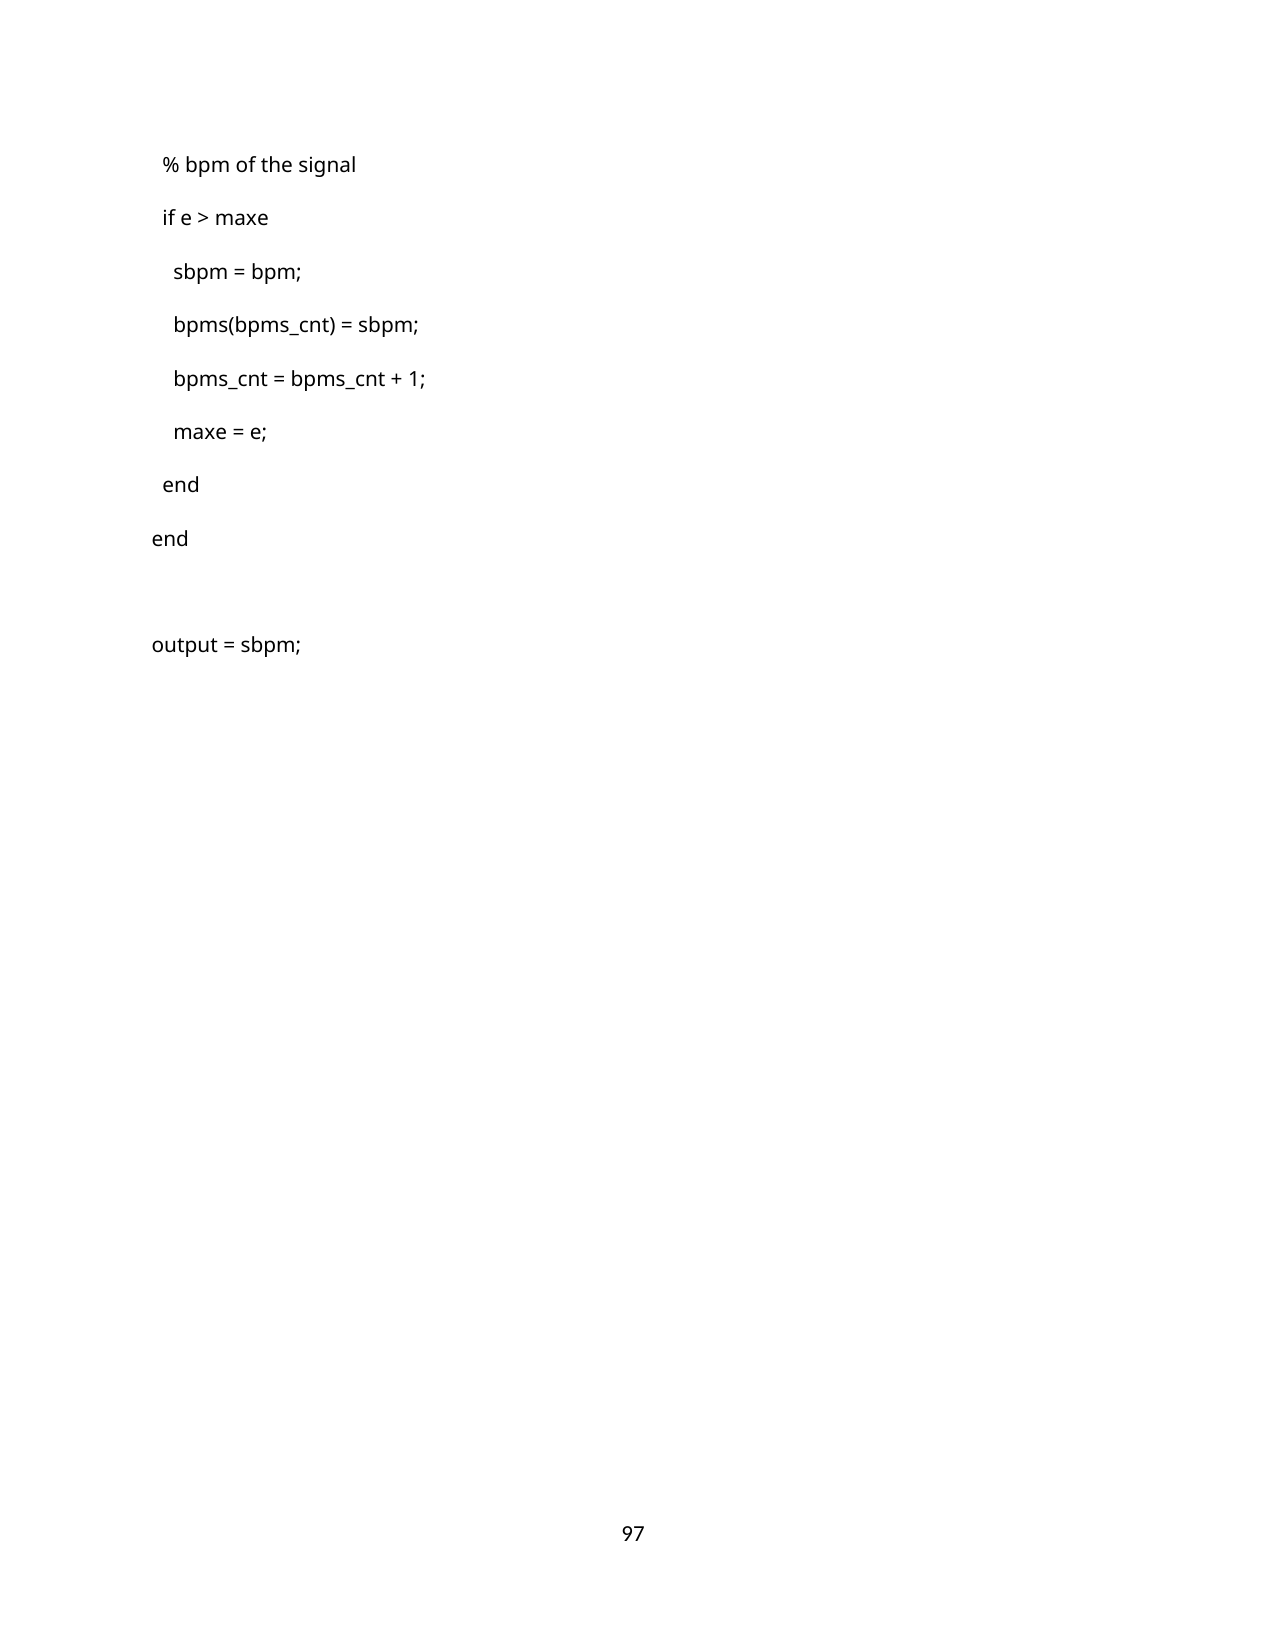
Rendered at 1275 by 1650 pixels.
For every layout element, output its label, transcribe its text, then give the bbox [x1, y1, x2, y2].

text if e > maxe [141, 203, 1125, 232]
text output = sbpm; [141, 631, 1125, 659]
text end [141, 471, 1125, 499]
text bpms(bpms_cnt) = sbpm; [141, 310, 1125, 339]
text % bpm of the signal [141, 150, 1125, 178]
text sbpm = bpm; [141, 257, 1125, 285]
text end [141, 524, 1125, 552]
text maxe = e; [141, 417, 1125, 446]
text bpms_cnt = bpms_cnt + 1; [141, 364, 1125, 392]
